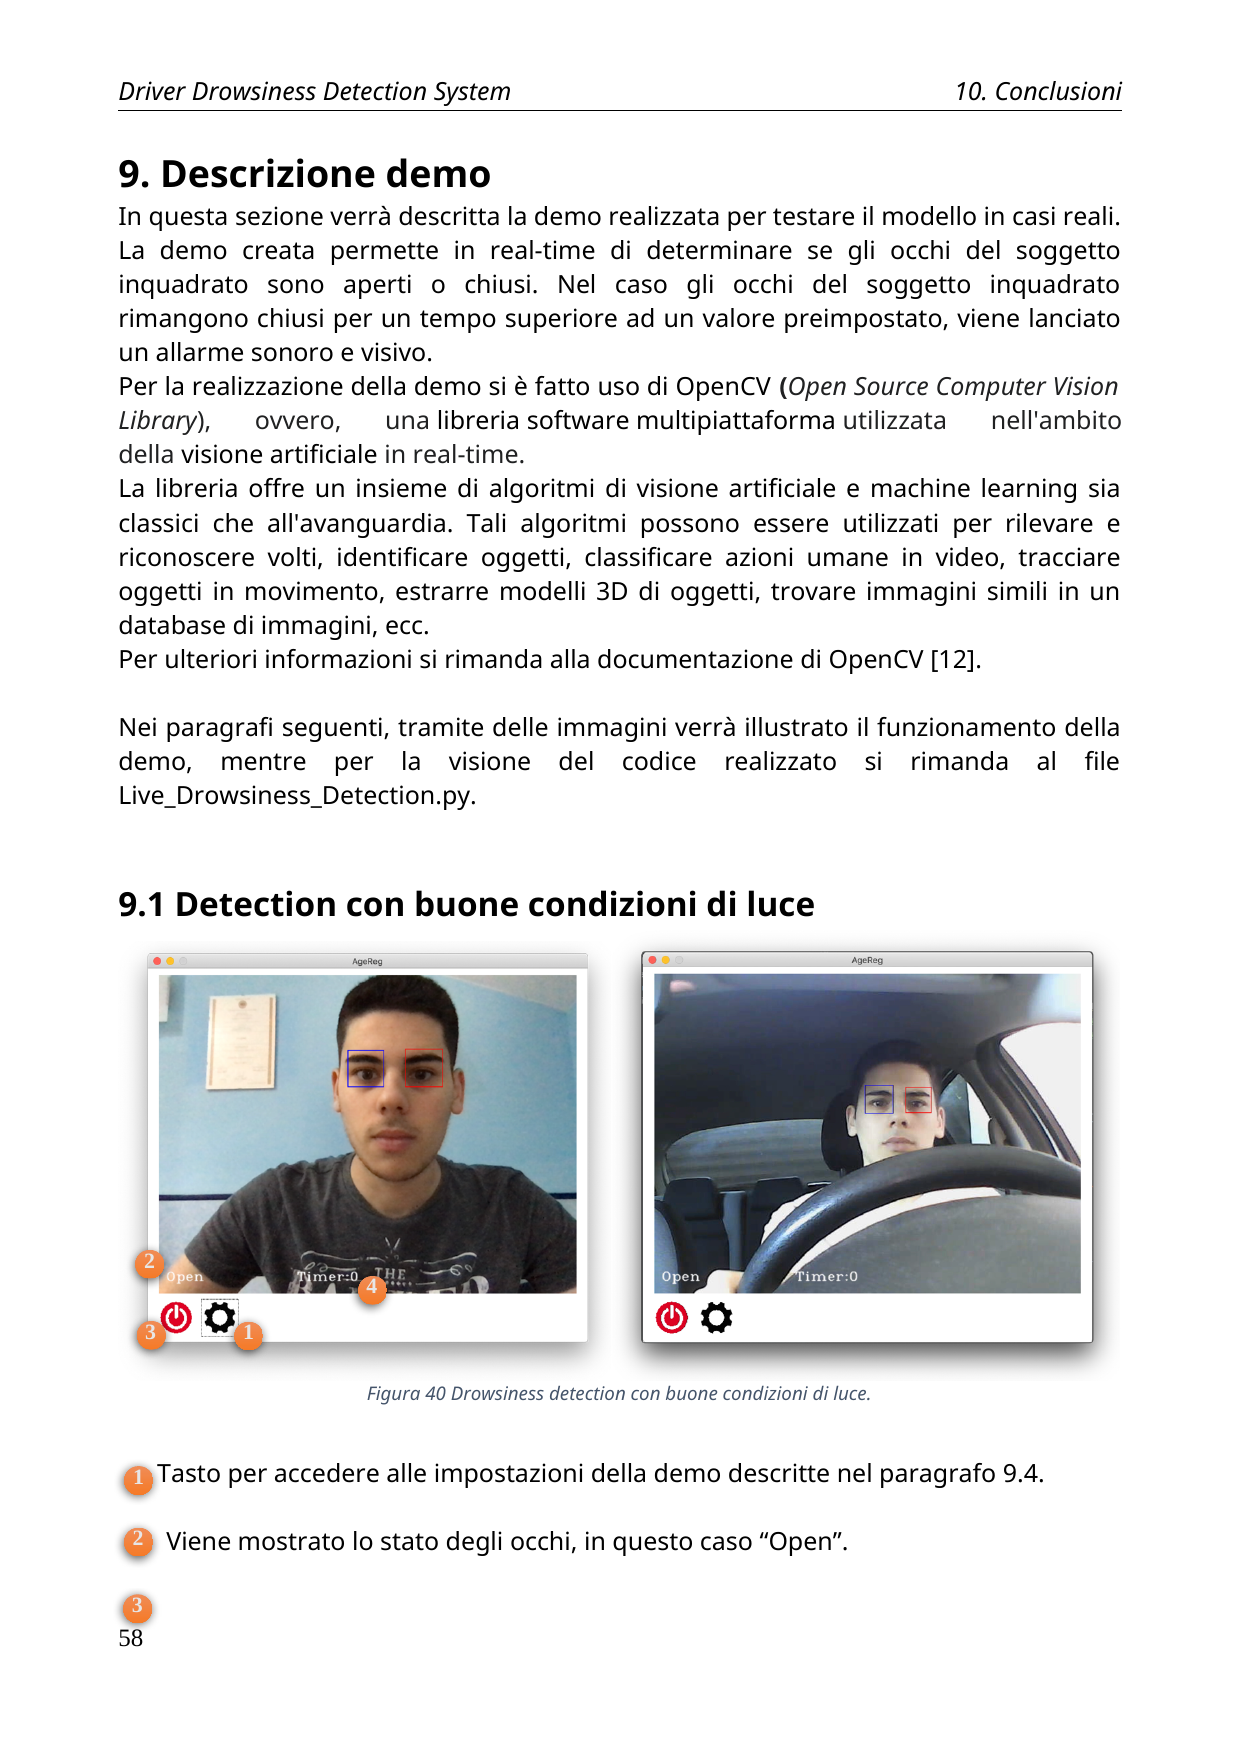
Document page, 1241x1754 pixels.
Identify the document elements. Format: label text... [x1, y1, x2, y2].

picture [118, 926, 1121, 1381]
text Tasto per accedere alle impostazioni della demo descritte nel paragrafo 9.4. [118, 1456, 1122, 1490]
text La libreria offre un insieme di algoritmi di visione artificiale e machine learning sia classici che all'avanguardia. Tali algoritmi possono essere utilizzati per rilevare e riconoscere volti, identificare oggetti, classificare azioni umane in video, tracciare oggetti in movimento, estrarre modelli 3D di oggetti, trovare immagini simili in un database di immagini, ecc. [118, 471, 1122, 641]
text Per la realizzazione della demo si è fatto uso di OpenCV (Open Source Computer Vision Library), ovvero, una libreria software multipiattaforma utilizzata nell'ambito della visione artificiale in real-time. [118, 369, 1122, 471]
text Per ulteriori informazioni si rimanda alla documentazione di OpenCV [12]. [118, 641, 1122, 676]
text Viene mostrato lo stato degli occhi, in questo caso “Open”. [166, 1524, 1122, 1558]
text Figura 40 Drowsiness detection con buone condizioni di luce. [118, 1381, 1122, 1406]
text Nei paragrafi seguenti, tramite delle immagini verrà illustrato il funzionamento della demo, mentre per la visione del codice realizzato si rimanda al file Live_Drowsiness_Detection.py. [118, 709, 1122, 812]
subtitle 9.1 Detection con buone condizioni di luce [118, 881, 1122, 927]
text In questa sezione verrà descritta la demo realizzata per testare il modello in casi reali. La demo creata permette in real-time di determinare se gli occhi del soggetto inquadrato sono aperti o chiusi. Nel caso gli occhi del soggetto inquadrato rimangono chiusi per un tempo superiore ad un valore preimpostato, viene lanciato un allarme sonoro e visivo. [118, 199, 1122, 369]
subtitle 9. Descrizione demo [118, 148, 1122, 199]
